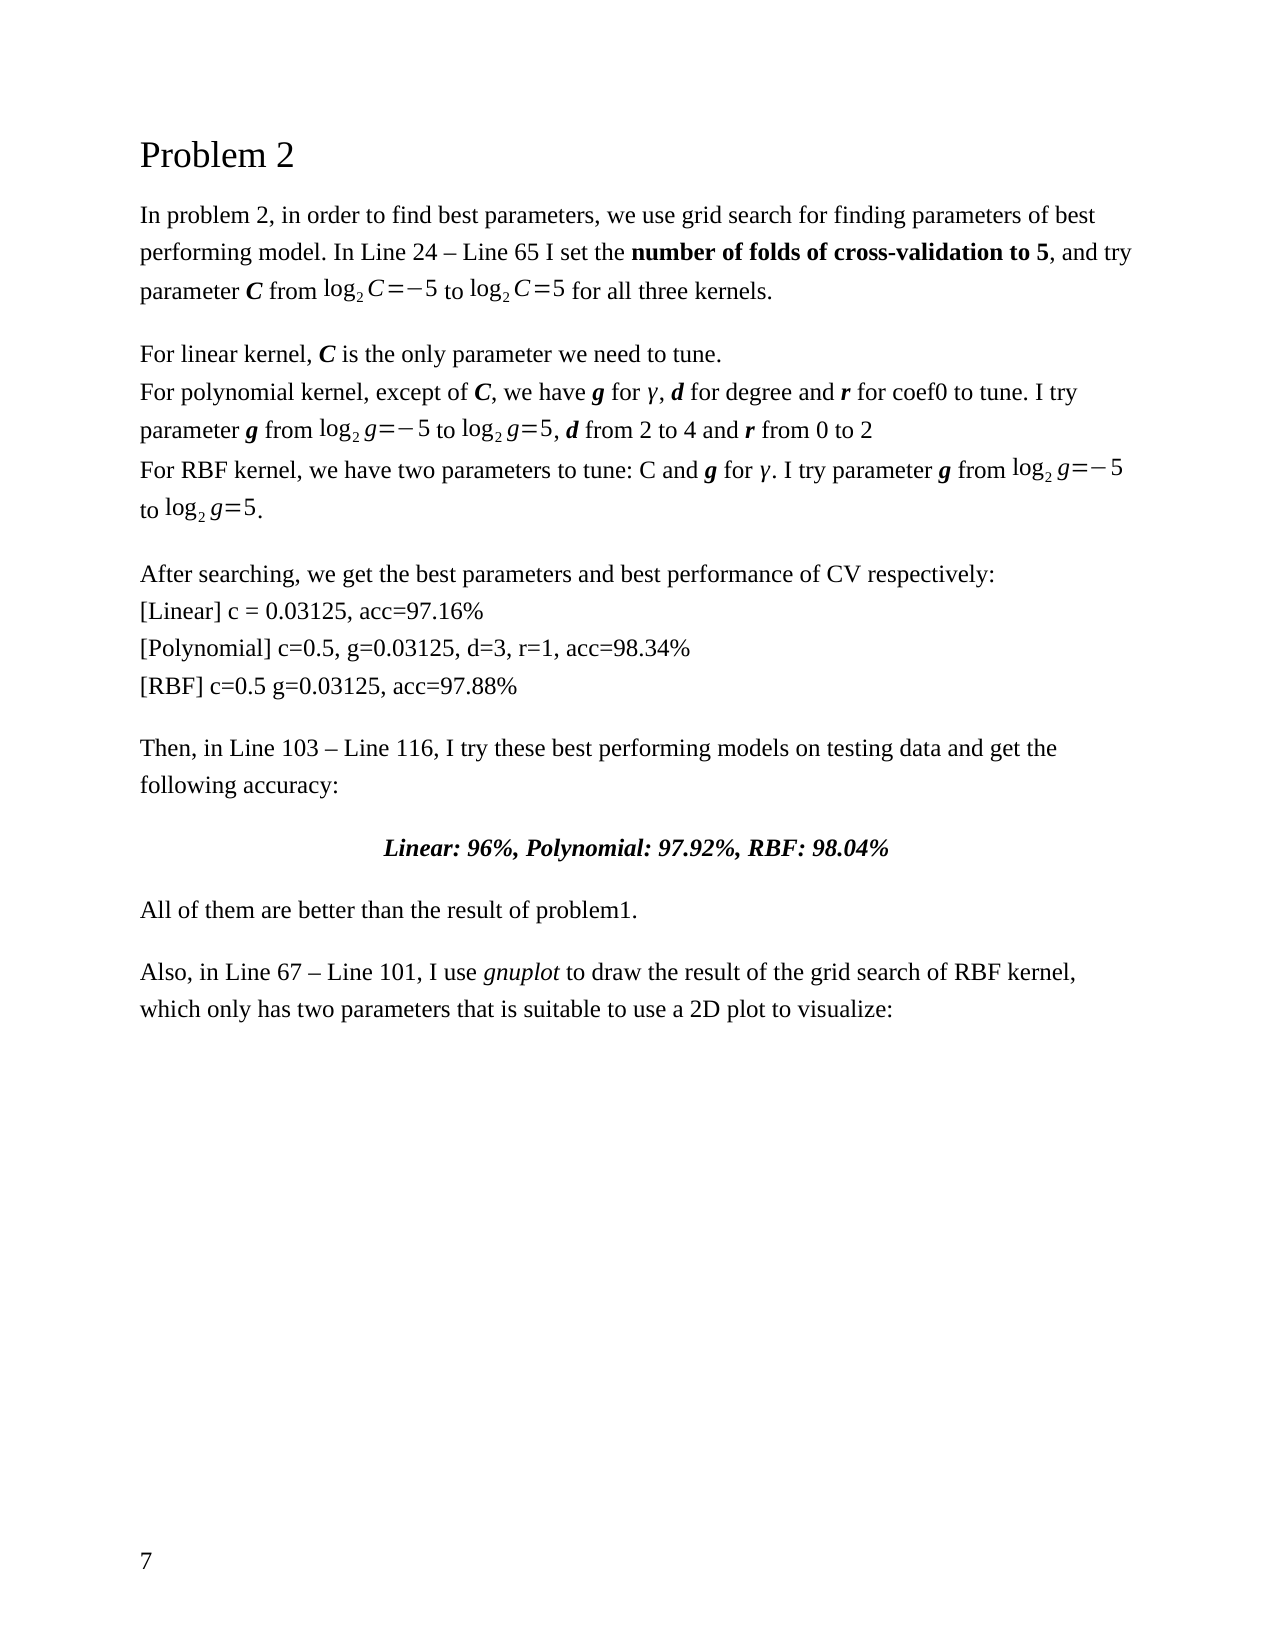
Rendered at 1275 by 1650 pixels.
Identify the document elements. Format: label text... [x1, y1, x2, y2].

text All of them are better than the result of problem1. [139, 895, 1136, 924]
text For linear kernel, C is the only parameter we need to tune. For polynomial kernel, except of C, we have g for , d for degree and r for coef0 to tune. I try parameter g from to , d from 2 to 4 and r from 0 to 2 For RBF kernel, we have two parameters to tune: C and g for . I try parameter g from to . [139, 339, 1136, 525]
subtitle Problem 2 [139, 132, 1136, 175]
text Linear: 96%, Polynomial: 97.92%, RBF: 98.04% [139, 833, 1136, 861]
text In problem 2, in order to find best parameters, we use grid search for finding parameters of best performing model. In Line 24 – Line 65 I set the number of folds of cross-validation to 5, and try parameter C from to for all three kernels. [139, 200, 1136, 306]
text Also, in Line 67 – Line 101, I use gnuplot to draw the result of the grid search of RBF kernel, which only has two parameters that is suitable to use a 2D plot to visualize: [139, 957, 1136, 1023]
text After searching, we get the best parameters and best performance of CV respectively: [Linear] c = 0.03125, acc=97.16% [Polynomial] c=0.5, g=0.03125, d=3, r=1, acc=98.34% [RBF] c=0.5 g=0.03125, acc=97.88% [139, 559, 1136, 699]
text Then, in Line 103 – Line 116, I try these best performing models on testing data and get the following accuracy: [139, 733, 1136, 799]
